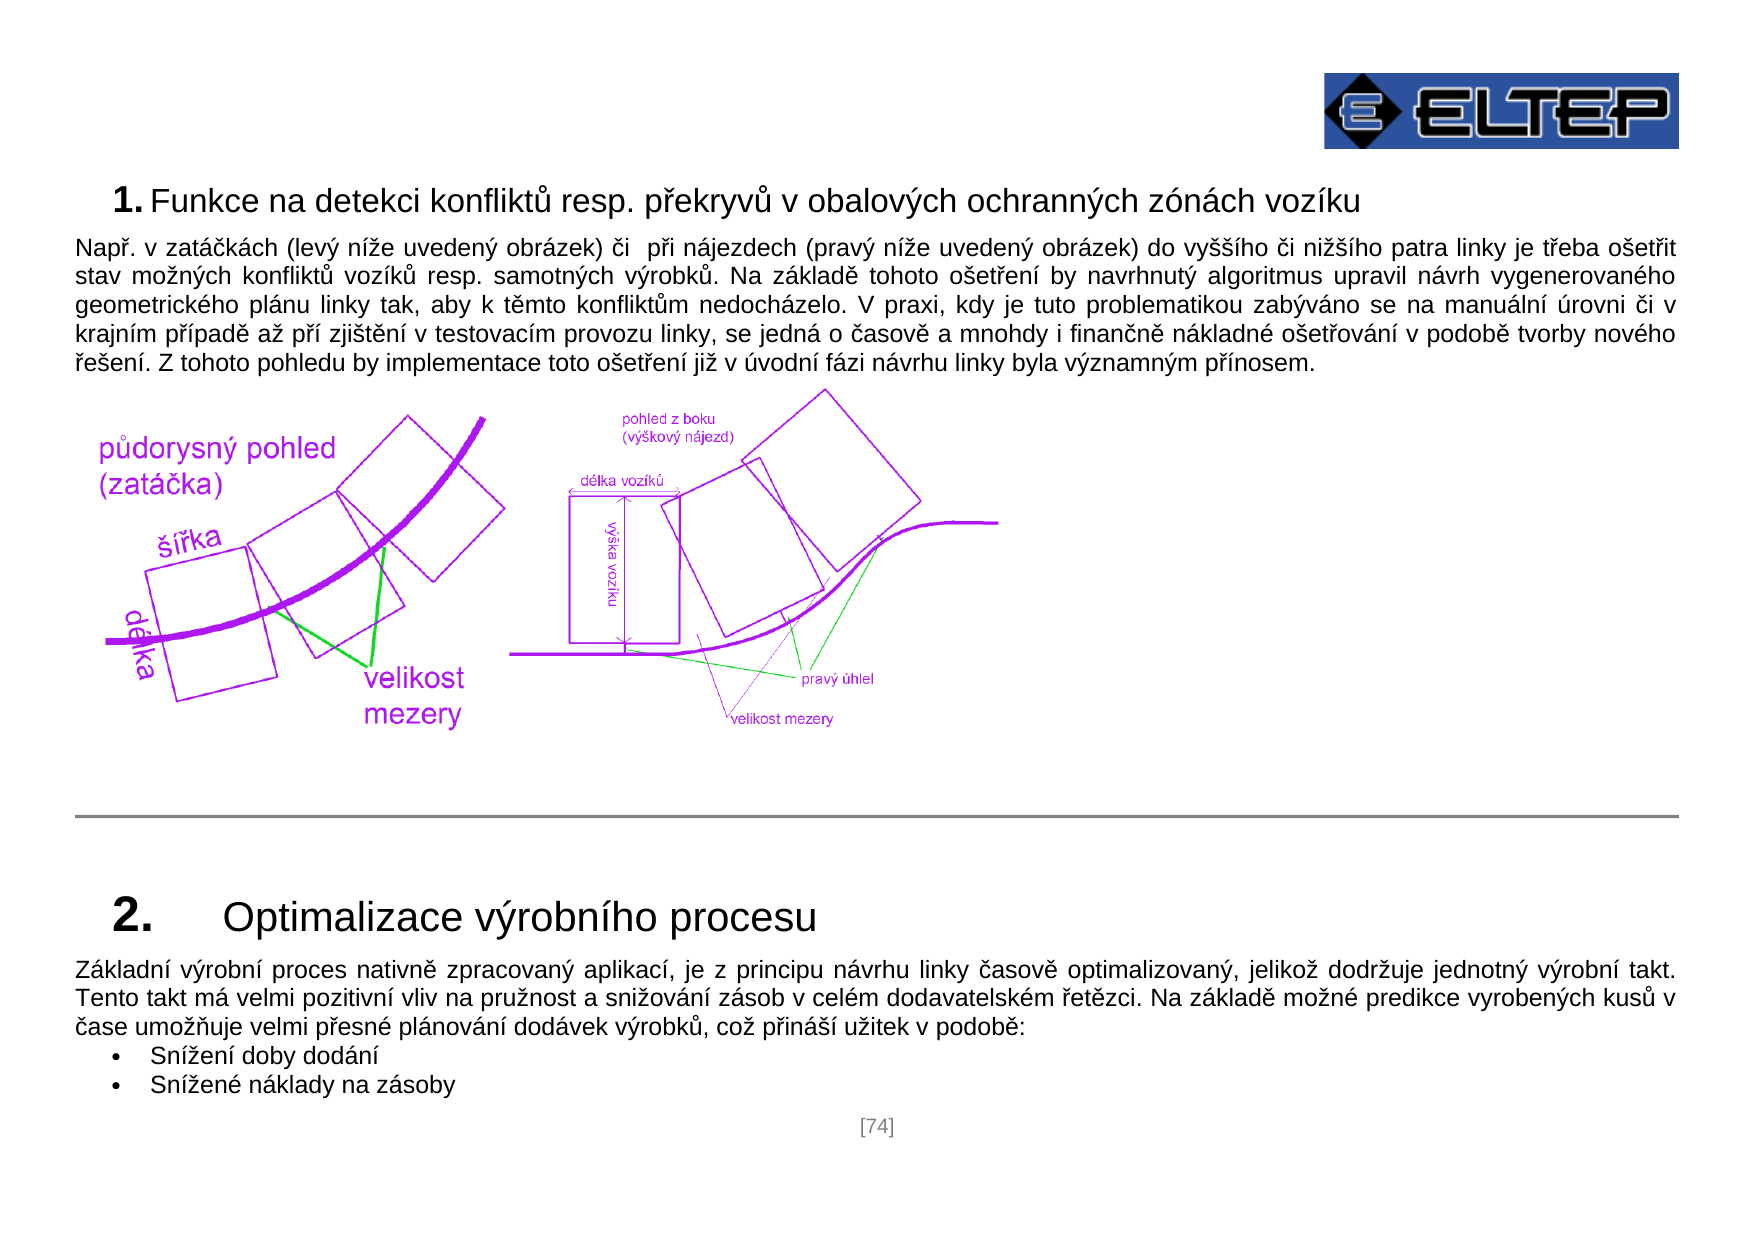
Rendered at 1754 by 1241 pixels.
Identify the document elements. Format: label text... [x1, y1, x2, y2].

picture [1324, 73, 1679, 149]
list Snížení doby dodání [112, 1041, 1679, 1069]
list Funkce na detekci konfliktů resp. překryvů v obalových ochranných zónách vozíku [112, 177, 1679, 220]
text Např. v zatáčkách (levý níže uvedený obrázek) či při nájezdech (pravý níže uvedený obrázek) do vyššího či nižšího patra linky je třeba ošetřit stav možných konfliktů vozíků resp. samotných výrobků. Na základě tohoto ošetření by navrhnutý algoritmus upravil návrh vygenerovaného geometrického plánu linky tak, aby k těmto konfliktům nedocházelo. V praxi, kdy je tuto problematikou zabýváno se na manuální úrovni či v krajním případě až pří zjištění v testovacím provozu linky, se jedná o časově a mnohdy i finančně nákladné ošetřování v podobě tvorby nového řešení. Z tohoto pohledu by implementace toto ošetření již v úvodní fázi návrhu linky byla významným přínosem. [75, 232, 1679, 376]
list Snížené náklady na zásoby [112, 1069, 1679, 1098]
list Optimalizace výrobního procesu [112, 884, 1679, 942]
text Základní výrobní proces nativně zpracovaný aplikací, je z principu návrhu linky časově optimalizovaný, jelikož dodržuje jednotný výrobní takt. Tento takt má velmi pozitivní vliv na pružnost a snižování zásob v celém dodavatelském řetězci. Na základě možné predikce vyrobených kusů v čase umožňuje velmi přesné plánování dodávek výrobků, což přináší užitek v podobě: [75, 954, 1679, 1041]
picture [75, 376, 999, 753]
